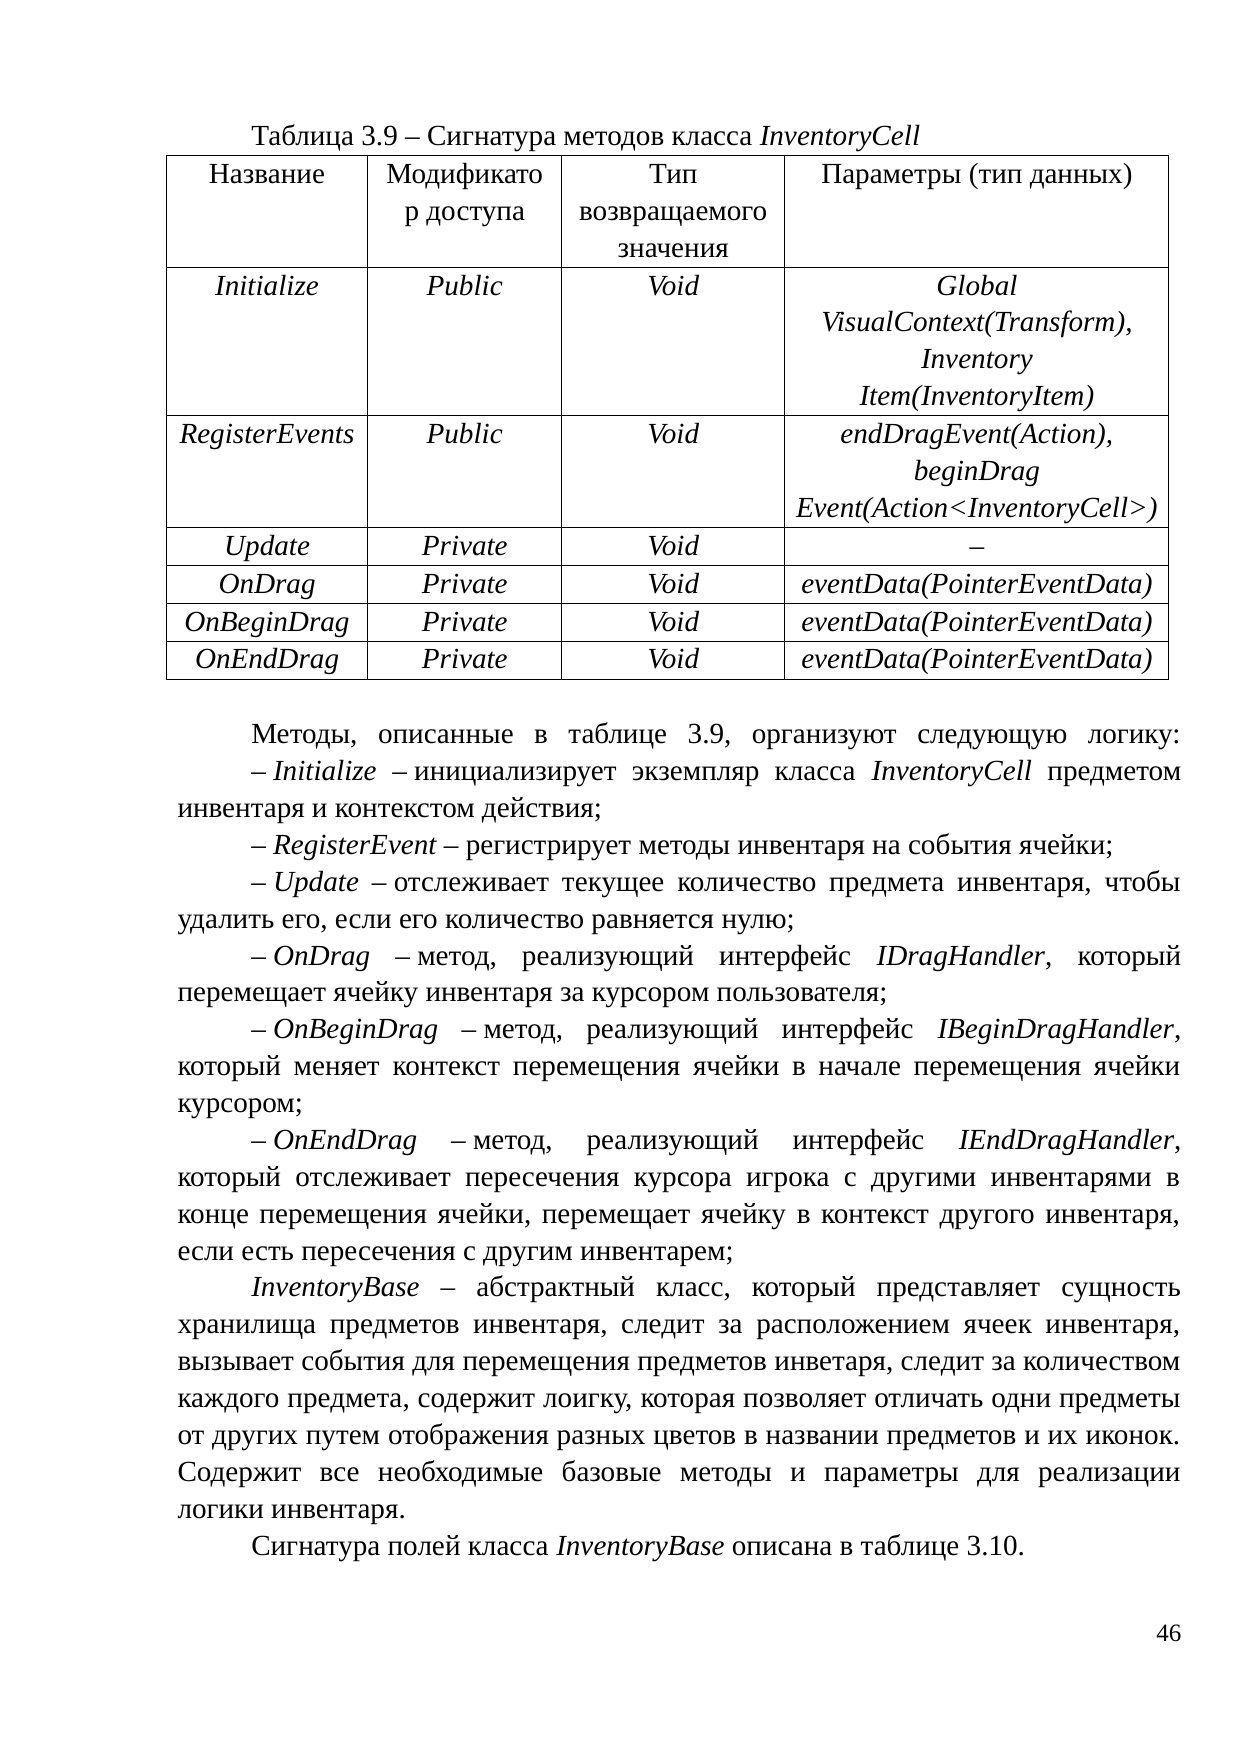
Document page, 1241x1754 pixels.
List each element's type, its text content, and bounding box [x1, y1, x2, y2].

text – Update – отслеживает текущее количество предмета инвентаря, чтобы удалить его, если его количество равняется нулю; [177, 864, 1181, 934]
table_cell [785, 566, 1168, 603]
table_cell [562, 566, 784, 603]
text – RegisterEvent – регистрирует методы инвентаря на события ячейки; [177, 827, 1181, 861]
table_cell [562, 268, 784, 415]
text Таблица 3.9 – Сигнатура методов класса InventoryCell [177, 118, 1181, 152]
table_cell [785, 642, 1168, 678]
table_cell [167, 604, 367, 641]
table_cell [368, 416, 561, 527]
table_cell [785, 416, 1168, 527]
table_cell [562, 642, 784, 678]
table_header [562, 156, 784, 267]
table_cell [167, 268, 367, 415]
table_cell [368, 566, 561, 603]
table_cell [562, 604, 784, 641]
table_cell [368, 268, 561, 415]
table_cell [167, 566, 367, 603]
text – OnDrag – метод, реализующий интерфейс IDragHandler, который перемещает ячейку инвентаря за курсором пользователя; [177, 938, 1181, 1008]
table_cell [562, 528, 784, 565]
text Сигнатура полей класса InventoryBase описана в таблице 3.10. [177, 1528, 1181, 1561]
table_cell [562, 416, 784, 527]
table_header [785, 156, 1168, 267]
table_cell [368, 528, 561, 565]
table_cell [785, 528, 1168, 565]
text – OnBeginDrag – метод, реализующий интерфейс IBeginDragHandler, который меняет контекст перемещения ячейки в начале перемещения ячейки курсором; [177, 1011, 1181, 1119]
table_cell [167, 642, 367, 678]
text InventoryBase – абстрактный класс, который представляет сущность хранилища предметов инвентаря, следит за расположением ячеек инвентаря, вызывает события для перемещения предметов инветаря, следит за количеством каждого предмета, содержит лоигку, которая позволяет отличать одни предметы от других путем отображения разных цветов в названии предметов и их иконок. Содержит все необходимые базовые методы и параметры для реализации логики инвентаря. [177, 1269, 1181, 1524]
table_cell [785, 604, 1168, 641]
text Методы, описанные в таблице 3.9, организуют следующую логику: – Initialize – инициализирует экземпляр класса InventoryCell предметом инвентаря и контекстом действия; [177, 716, 1181, 824]
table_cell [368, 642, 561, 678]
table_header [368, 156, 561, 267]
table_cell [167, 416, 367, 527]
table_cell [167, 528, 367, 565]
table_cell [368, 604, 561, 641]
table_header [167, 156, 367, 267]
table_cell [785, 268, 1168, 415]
text – OnEndDrag – метод, реализующий интерфейс IEndDragHandler, который отслеживает пересечения курсора игрока с другими инвентарями в конце перемещения ячейки, перемещает ячейку в контекст другого инвентаря, если есть пересечения с другим инвентарем; [177, 1122, 1181, 1266]
